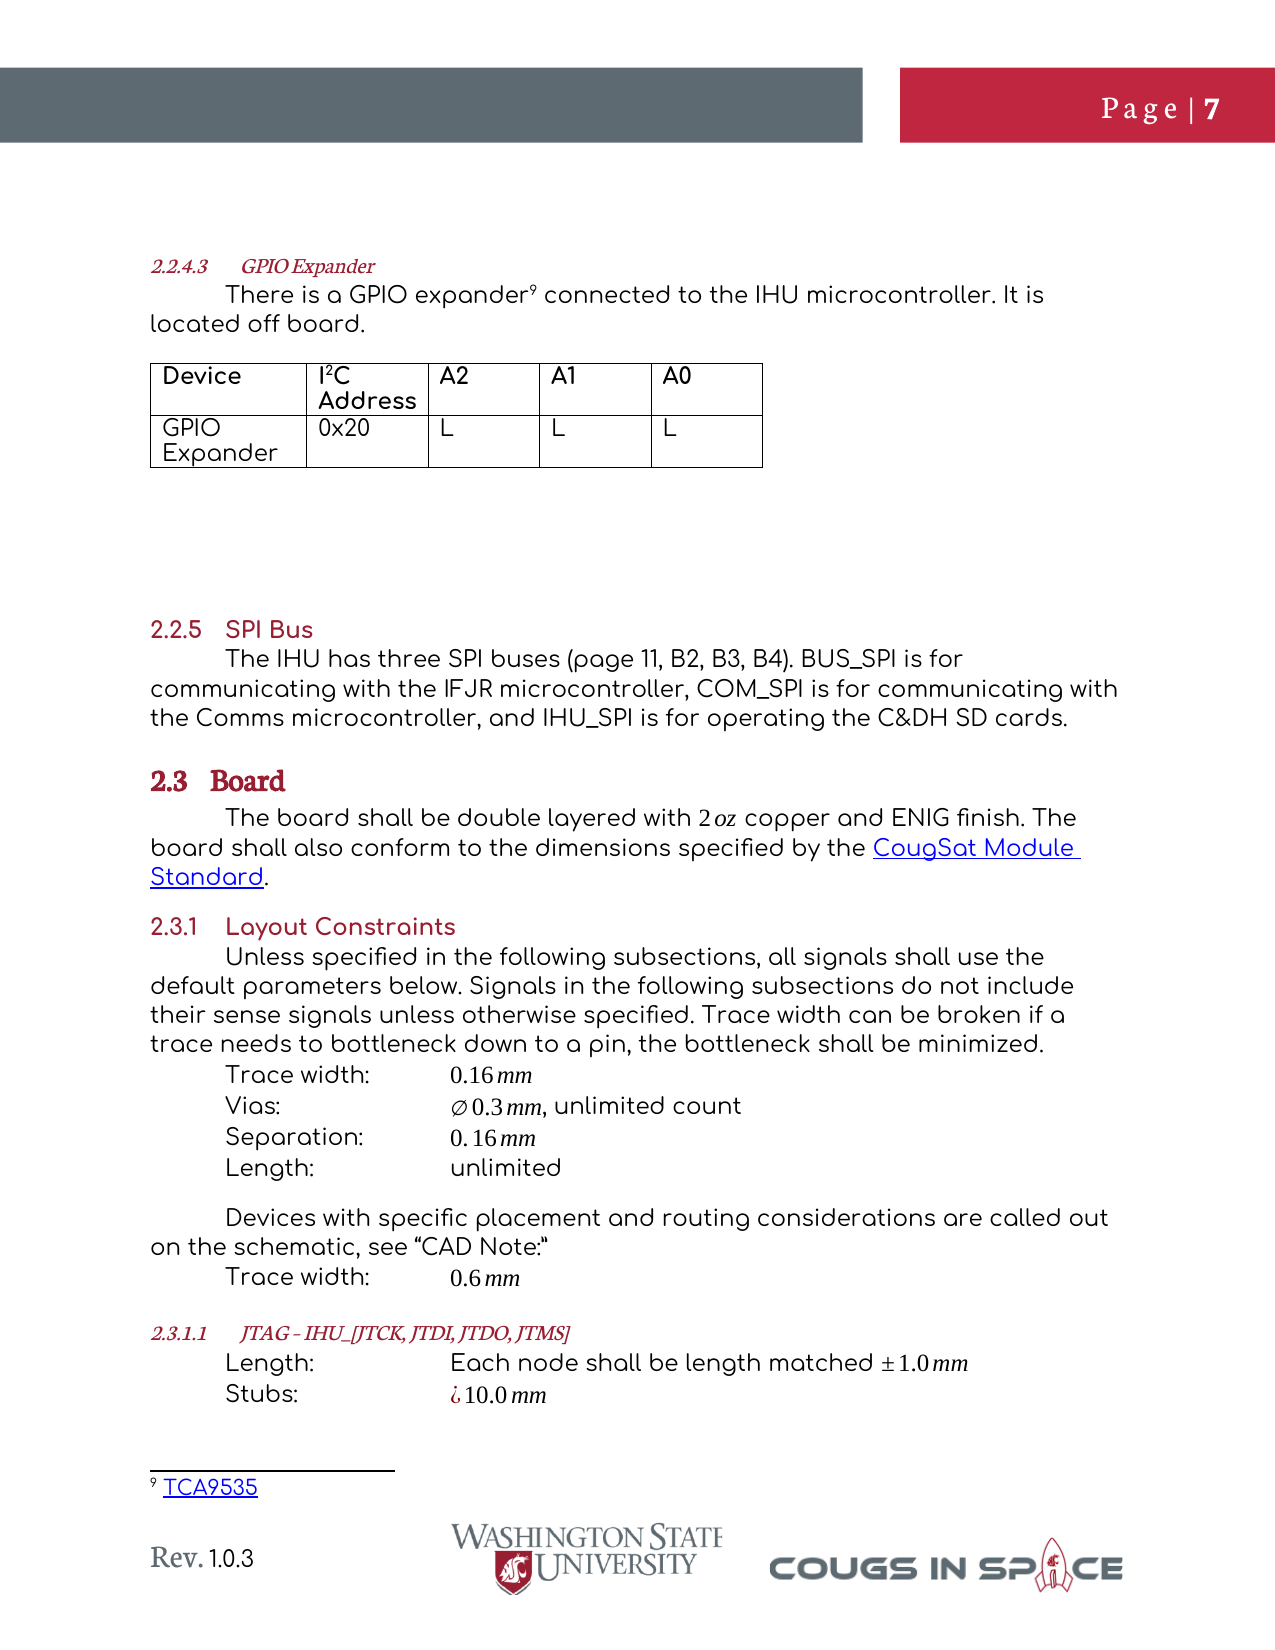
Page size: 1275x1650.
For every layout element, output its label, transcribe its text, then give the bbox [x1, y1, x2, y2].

subtitle Layout Constraints [150, 915, 1125, 941]
text Unless specified in the following subsections, all signals shall use the default parameters below. Signals in the following subsections do not include their sense signals unless otherwise specified. Trace width can be broken if a trace needs to bottleneck down to a pin, the bottleneck shall be minimized. [150, 945, 1125, 1058]
text The IHU has three SPI buses (page 11, B2, B3, B4). BUS_SPI is for communicating with the IFJR microcontroller, COM_SPI is for communicating with the Comms microcontroller, and IHU_SPI is for operating the C&DH SD cards. [150, 648, 1125, 732]
picture [769, 1537, 1123, 1594]
table_cell GPIO Expander [151, 416, 306, 467]
table_cell L [429, 416, 539, 467]
table_cell 0x20 [307, 416, 428, 467]
text Trace width: [225, 1264, 1125, 1292]
table_cell L [652, 416, 762, 467]
text The board shall be double layered with copper and ENIG finish. The board shall also conform to the dimensions specified by the CougSat Module Standard. [150, 805, 1125, 891]
table_header Device [151, 364, 306, 415]
subtitle SPI Bus [150, 618, 1125, 644]
text Vias: , unlimited count [225, 1093, 1125, 1121]
table_header A0 [652, 364, 762, 415]
picture [450, 1522, 723, 1595]
subtitle Board [150, 756, 1125, 798]
table_header I2C Address [307, 364, 428, 415]
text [225, 1350, 1125, 1377]
text Devices with specific placement and routing considerations are called out on the schematic, see “CAD Note:” [150, 1206, 1125, 1261]
subtitle GPIO Expander [150, 250, 1125, 279]
table_header A2 [429, 364, 539, 415]
text There is a GPIO expander connected to the IHU microcontroller. It is located off board. [150, 283, 1125, 338]
subtitle JTAG – IHU_[JTCK, JTDI, JTDO, JTMS] [150, 1317, 1125, 1346]
text Trace width: [225, 1062, 1125, 1089]
table_cell L [540, 416, 651, 467]
text Length: unlimited [225, 1156, 1125, 1181]
text Stubs: [225, 1381, 1125, 1409]
table_header A1 [540, 364, 651, 415]
text Separation: [225, 1124, 1125, 1152]
